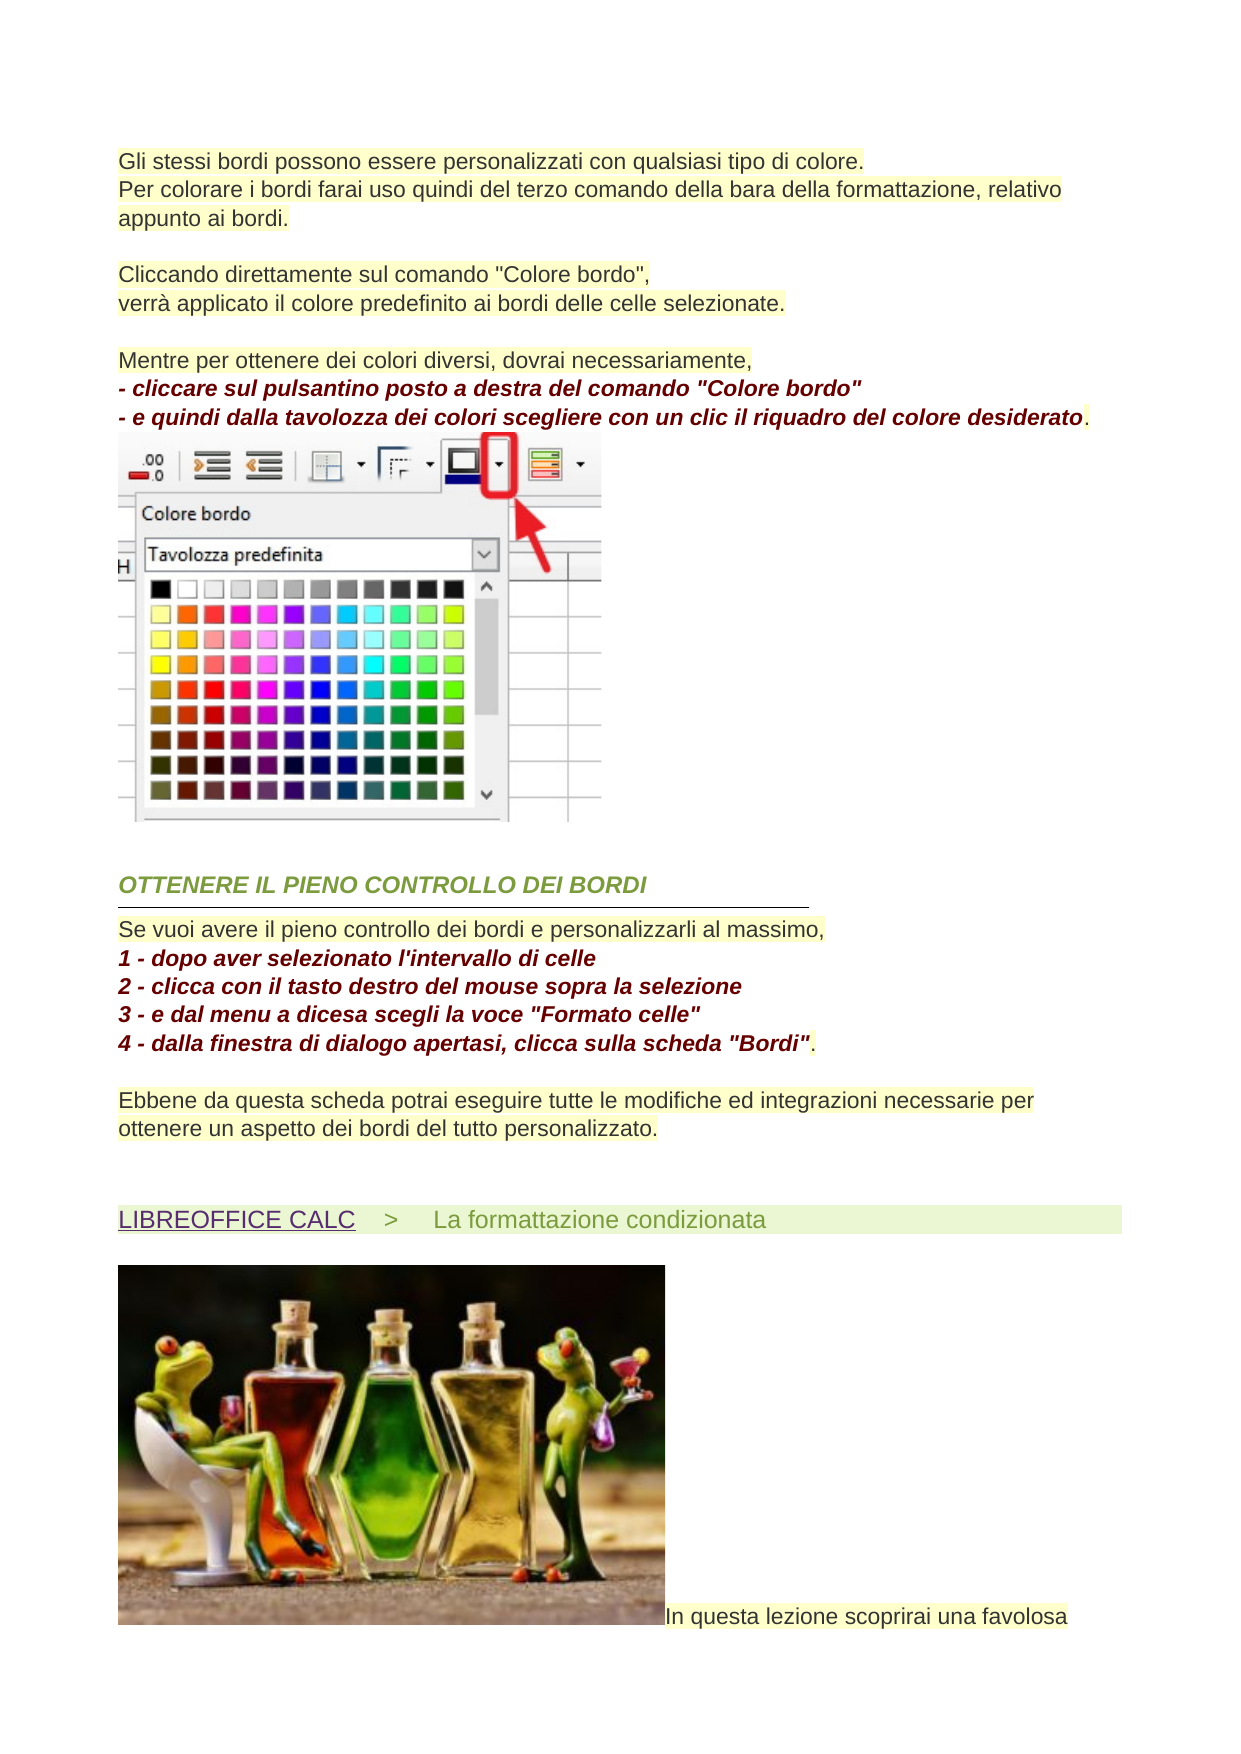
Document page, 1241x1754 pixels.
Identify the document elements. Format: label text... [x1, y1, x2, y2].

picture [118, 432, 602, 822]
picture [118, 1265, 665, 1625]
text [118, 1236, 1122, 1629]
subtitle OTTENERE IL PIENO CONTROLLO DEI BORDI [118, 871, 809, 907]
subtitle LIBREOFFICE CALC > La formattazione condizionata [118, 1205, 1122, 1234]
text Se vuoi avere il pieno controllo dei bordi e personalizzarli al massimo, 1 - dopo aver selezionato l'intervallo di celle 2 - clicca con il tasto destro del mouse sopra la selezione 3 - e dal menu a dicesa scegli la voce "Formato celle" 4 - dalla finestra di dialogo apertasi, clicca sulla scheda "Bordi". Ebbene da questa scheda potrai eseguire tutte le modifiche ed integrazioni necessarie per ottenere un aspetto dei bordi del tutto personalizzato. [118, 916, 1122, 1141]
